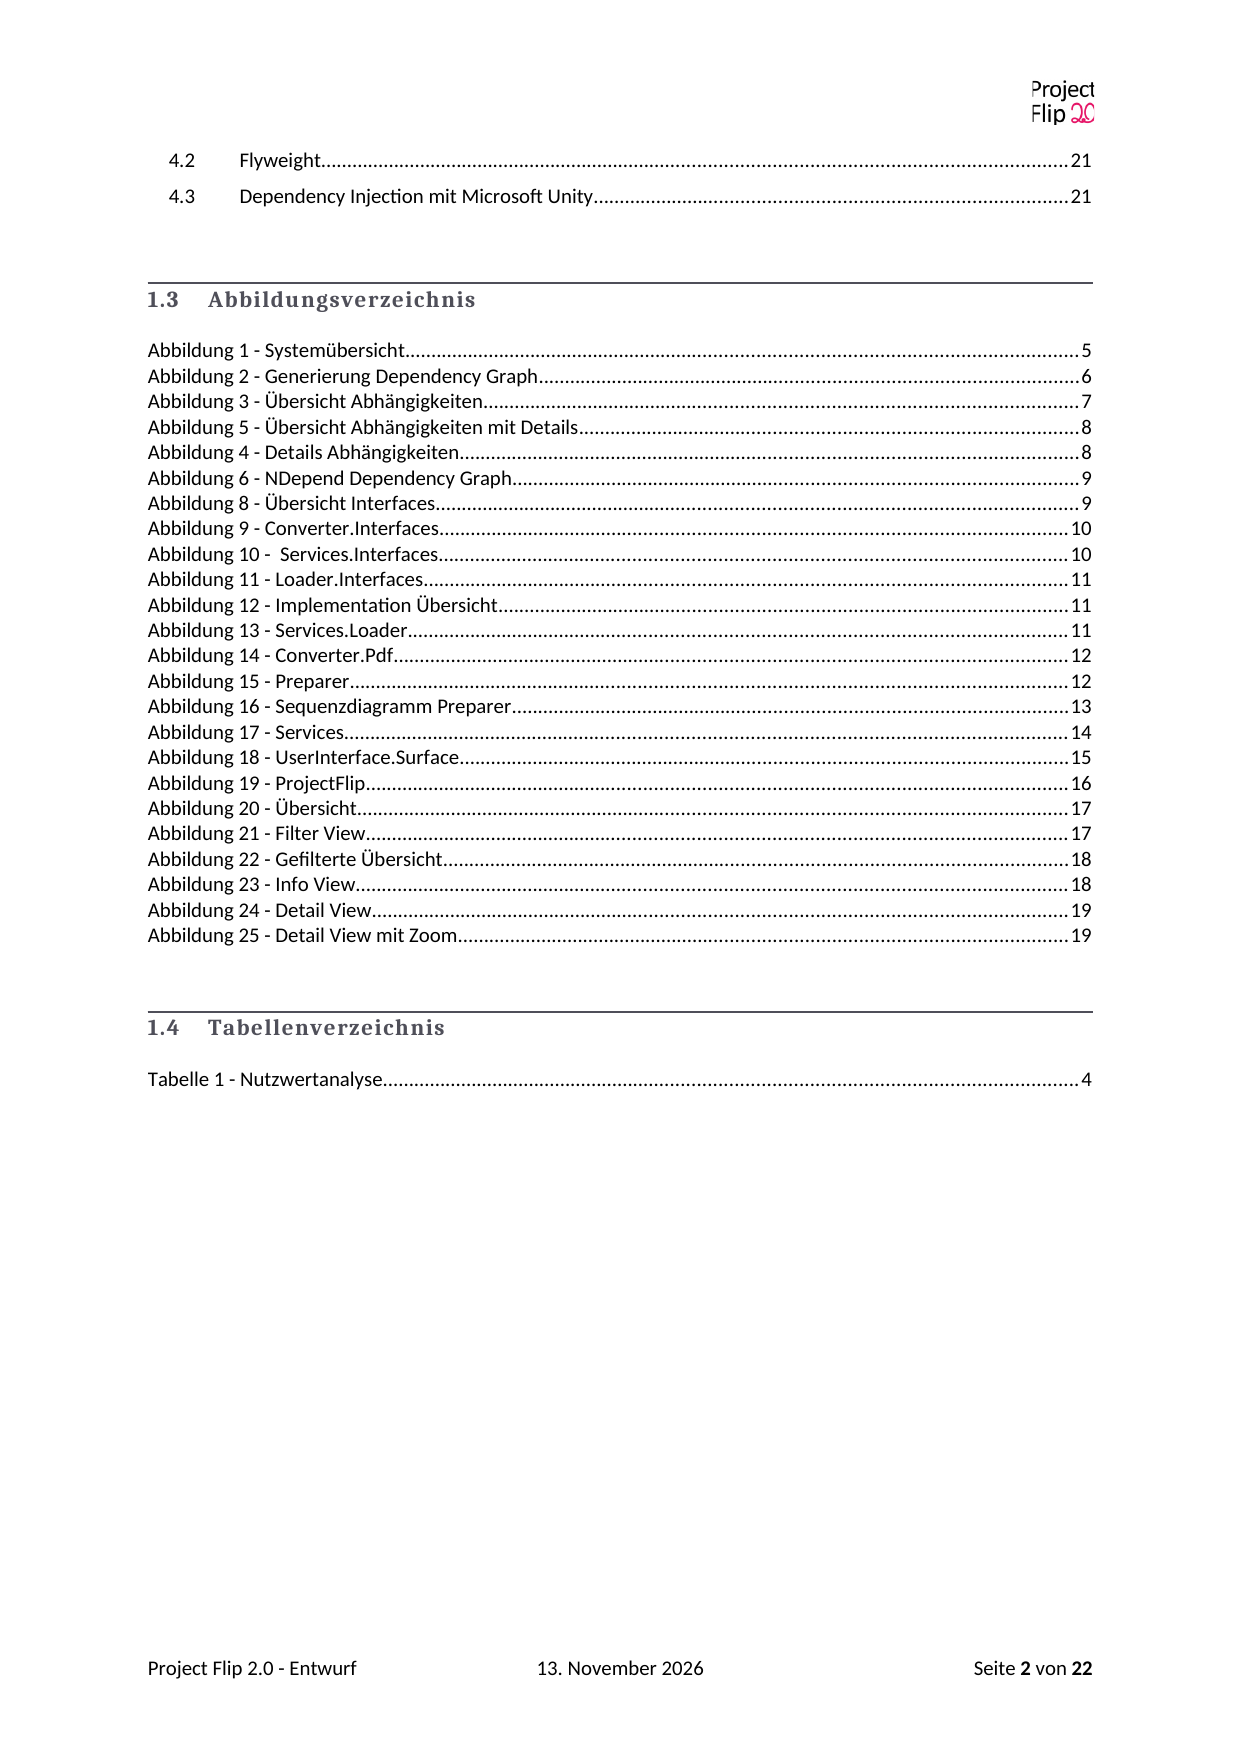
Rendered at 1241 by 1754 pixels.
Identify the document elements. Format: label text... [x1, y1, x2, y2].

text Abbildung 13 - Services.Loader 11 [148, 617, 1093, 643]
text Abbildung 10 - Services.Interfaces 10 [148, 541, 1093, 566]
picture [1081, 79, 1097, 124]
text Abbildung 2 - Generierung Dependency Graph 6 [148, 363, 1093, 388]
text Abbildung 1 - Systemübersicht 5 [148, 338, 1093, 363]
text Abbildung 11 - Loader.Interfaces 11 [148, 566, 1093, 592]
text Abbildung 24 - Detail View 19 [148, 897, 1093, 922]
text Abbildung 25 - Detail View mit Zoom 19 [148, 922, 1093, 948]
text Abbildung 22 - Gefilterte Übersicht 18 [148, 846, 1093, 871]
text Abbildung 20 - Übersicht 17 [148, 795, 1093, 821]
text Abbildung 3 - Übersicht Abhängigkeiten 7 [148, 388, 1093, 414]
text Abbildung 21 - Filter View 17 [148, 821, 1093, 846]
text Abbildung 16 - Sequenzdiagramm Preparer 13 [148, 693, 1093, 719]
text Tabelle 1 - Nutzwertanalyse 4 [148, 1066, 1093, 1092]
text Abbildung 23 - Info View 18 [148, 871, 1093, 897]
text Abbildung 12 - Implementation Übersicht 11 [148, 592, 1093, 617]
text Abbildung 6 - NDepend Dependency Graph 9 [148, 465, 1093, 490]
text Abbildung 17 - Services 14 [148, 719, 1093, 744]
text Abbildung 19 - ProjectFlip 16 [148, 770, 1093, 795]
text Abbildung 9 - Converter.Interfaces 10 [148, 516, 1093, 541]
text Abbildung 5 - Übersicht Abhängigkeiten mit Details 8 [148, 414, 1093, 439]
text Abbildung 15 - Preparer 12 [148, 668, 1093, 693]
text Abbildung 14 - Converter.Pdf 12 [148, 643, 1093, 668]
text Abbildung 18 - UserInterface.Surface 15 [148, 744, 1093, 770]
subtitle Abbildungsverzeichnis [148, 284, 1093, 313]
text Abbildung 8 - Übersicht Interfaces 9 [148, 490, 1093, 516]
text Abbildung 4 - Details Abhängigkeiten 8 [148, 439, 1093, 465]
subtitle Tabellenverzeichnis [148, 1013, 1093, 1041]
